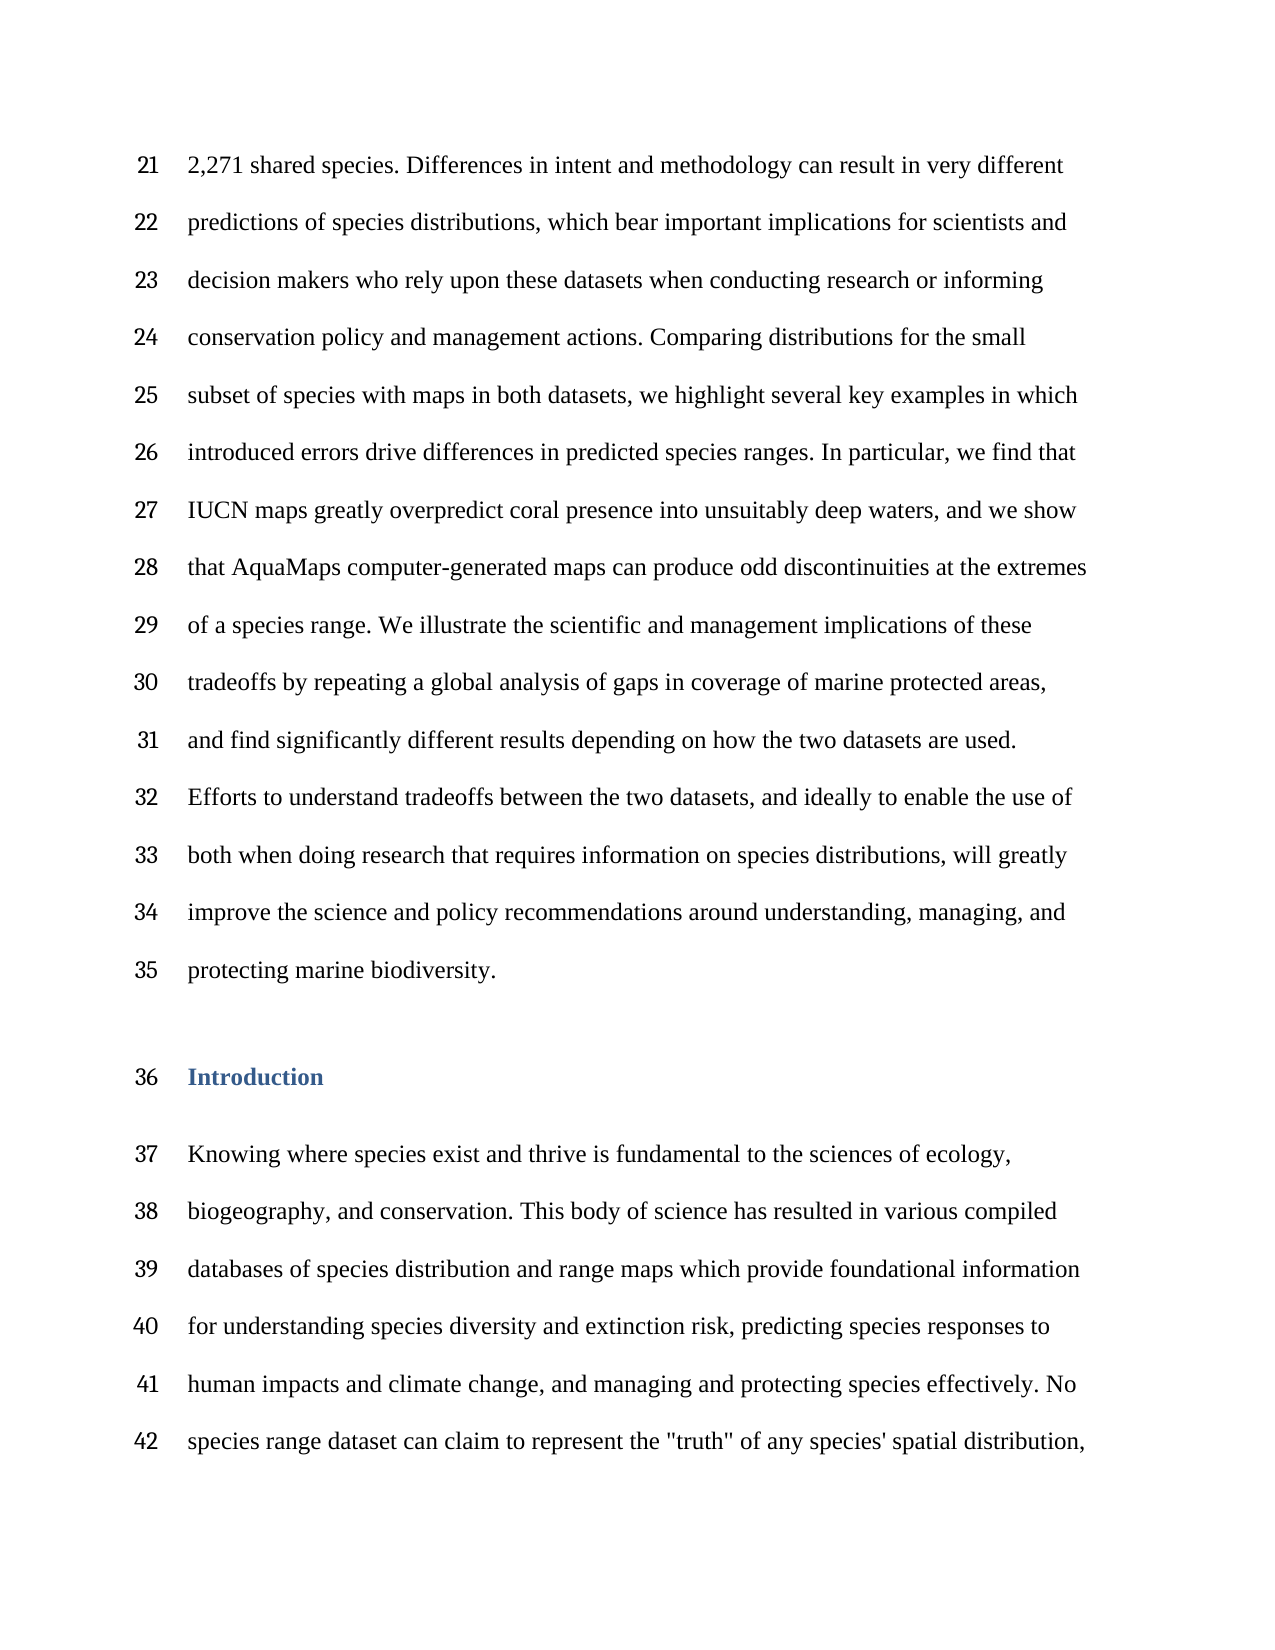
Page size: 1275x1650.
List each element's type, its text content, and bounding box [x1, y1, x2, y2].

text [187, 1139, 1087, 1455]
subtitle Introduction [187, 1062, 1087, 1091]
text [187, 150, 1087, 984]
